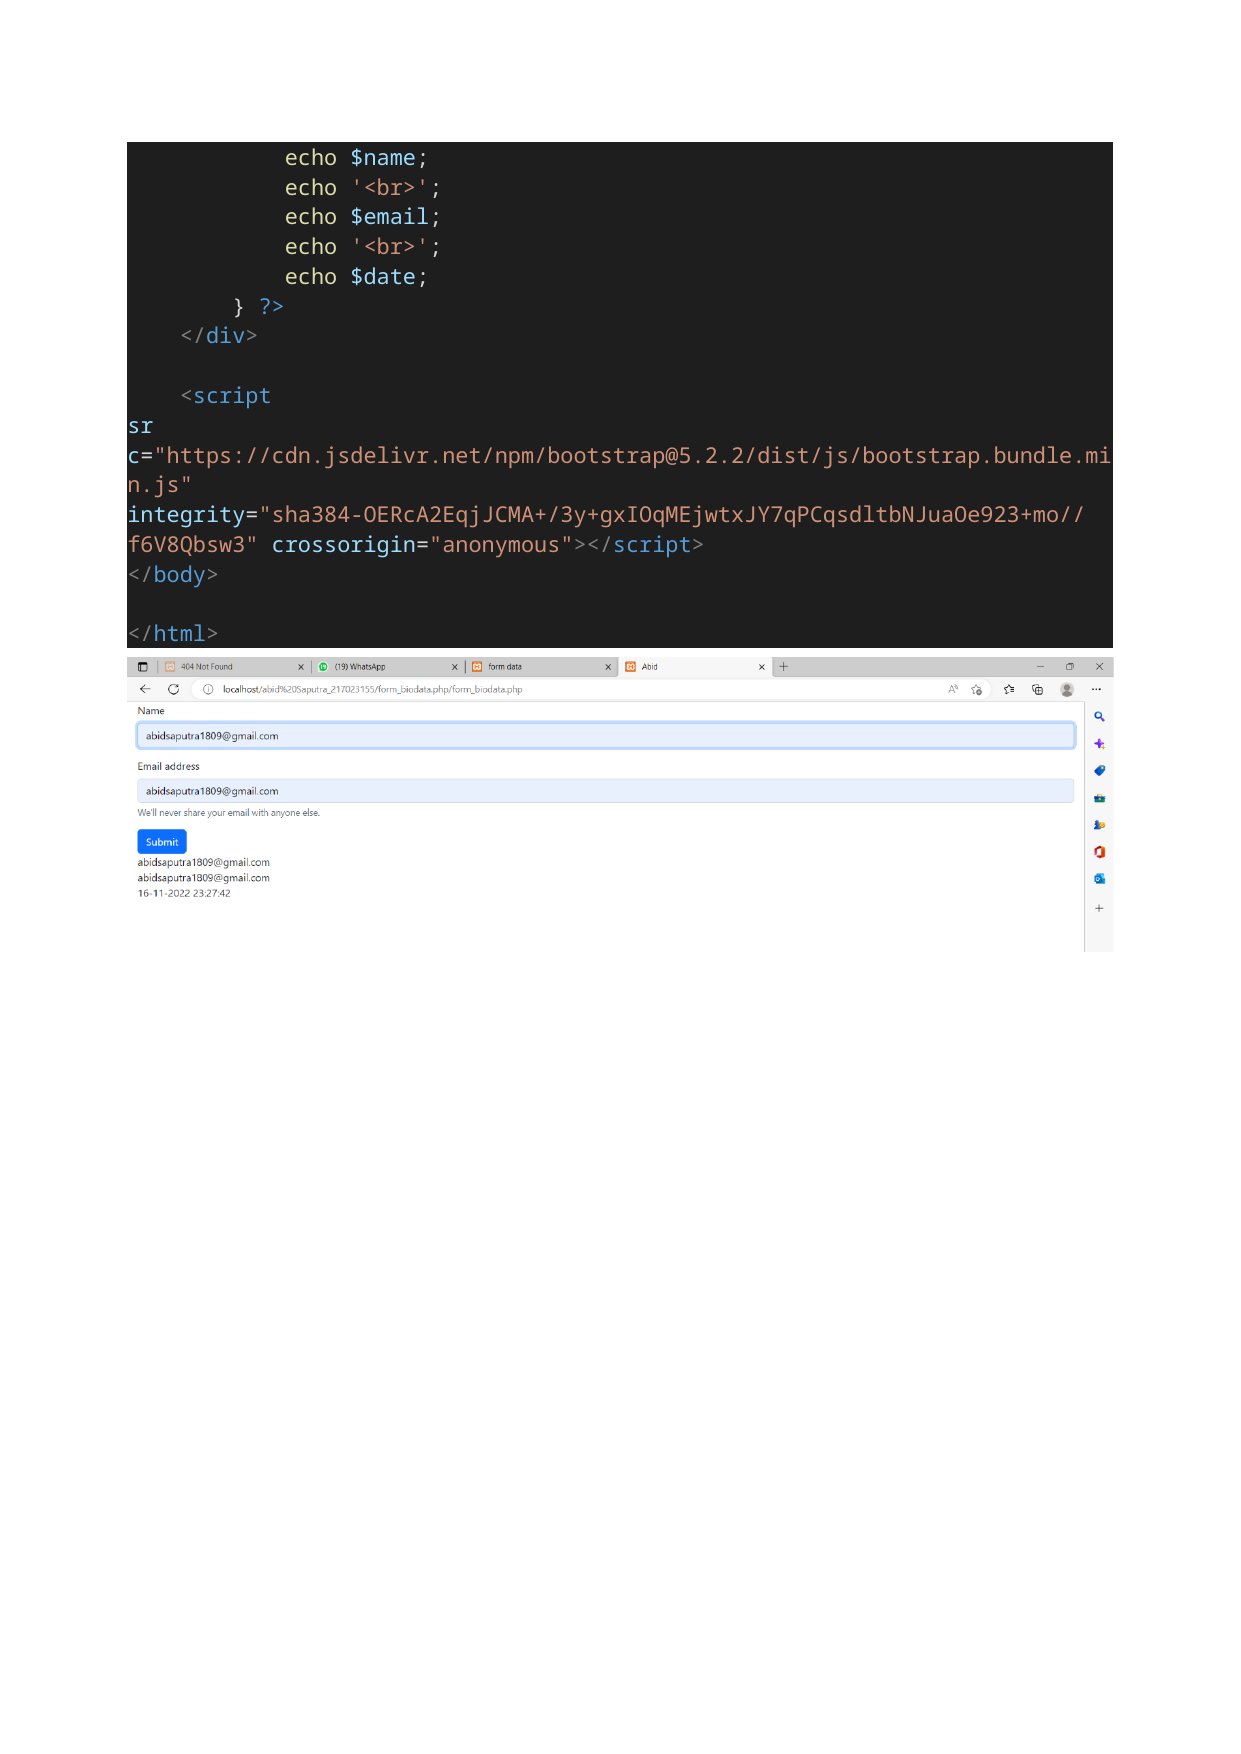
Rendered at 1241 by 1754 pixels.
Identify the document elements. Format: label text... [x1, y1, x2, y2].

text } ?> [127, 291, 1113, 320]
text echo $date; [127, 261, 1113, 291]
picture [127, 657, 1114, 952]
text echo '<br>'; [127, 231, 1113, 261]
text echo $email; [127, 201, 1113, 231]
text echo '<br>'; [127, 171, 1113, 201]
text <script src="https://cdn.jsdelivr.net/npm/bootstrap@5.2.2/dist/js/bootstrap.bundle.min.js" integrity="sha384-OERcA2EqjJCMA+/3y+gxIOqMEjwtxJY7qPCqsdltbNJuaOe923+mo//f6V8Qbsw3" crossorigin="anonymous"></script> [127, 380, 1113, 559]
text </div> [127, 320, 1113, 350]
text </body> [127, 559, 1113, 588]
text echo $name; [127, 142, 1113, 171]
text </html> [127, 618, 1113, 648]
